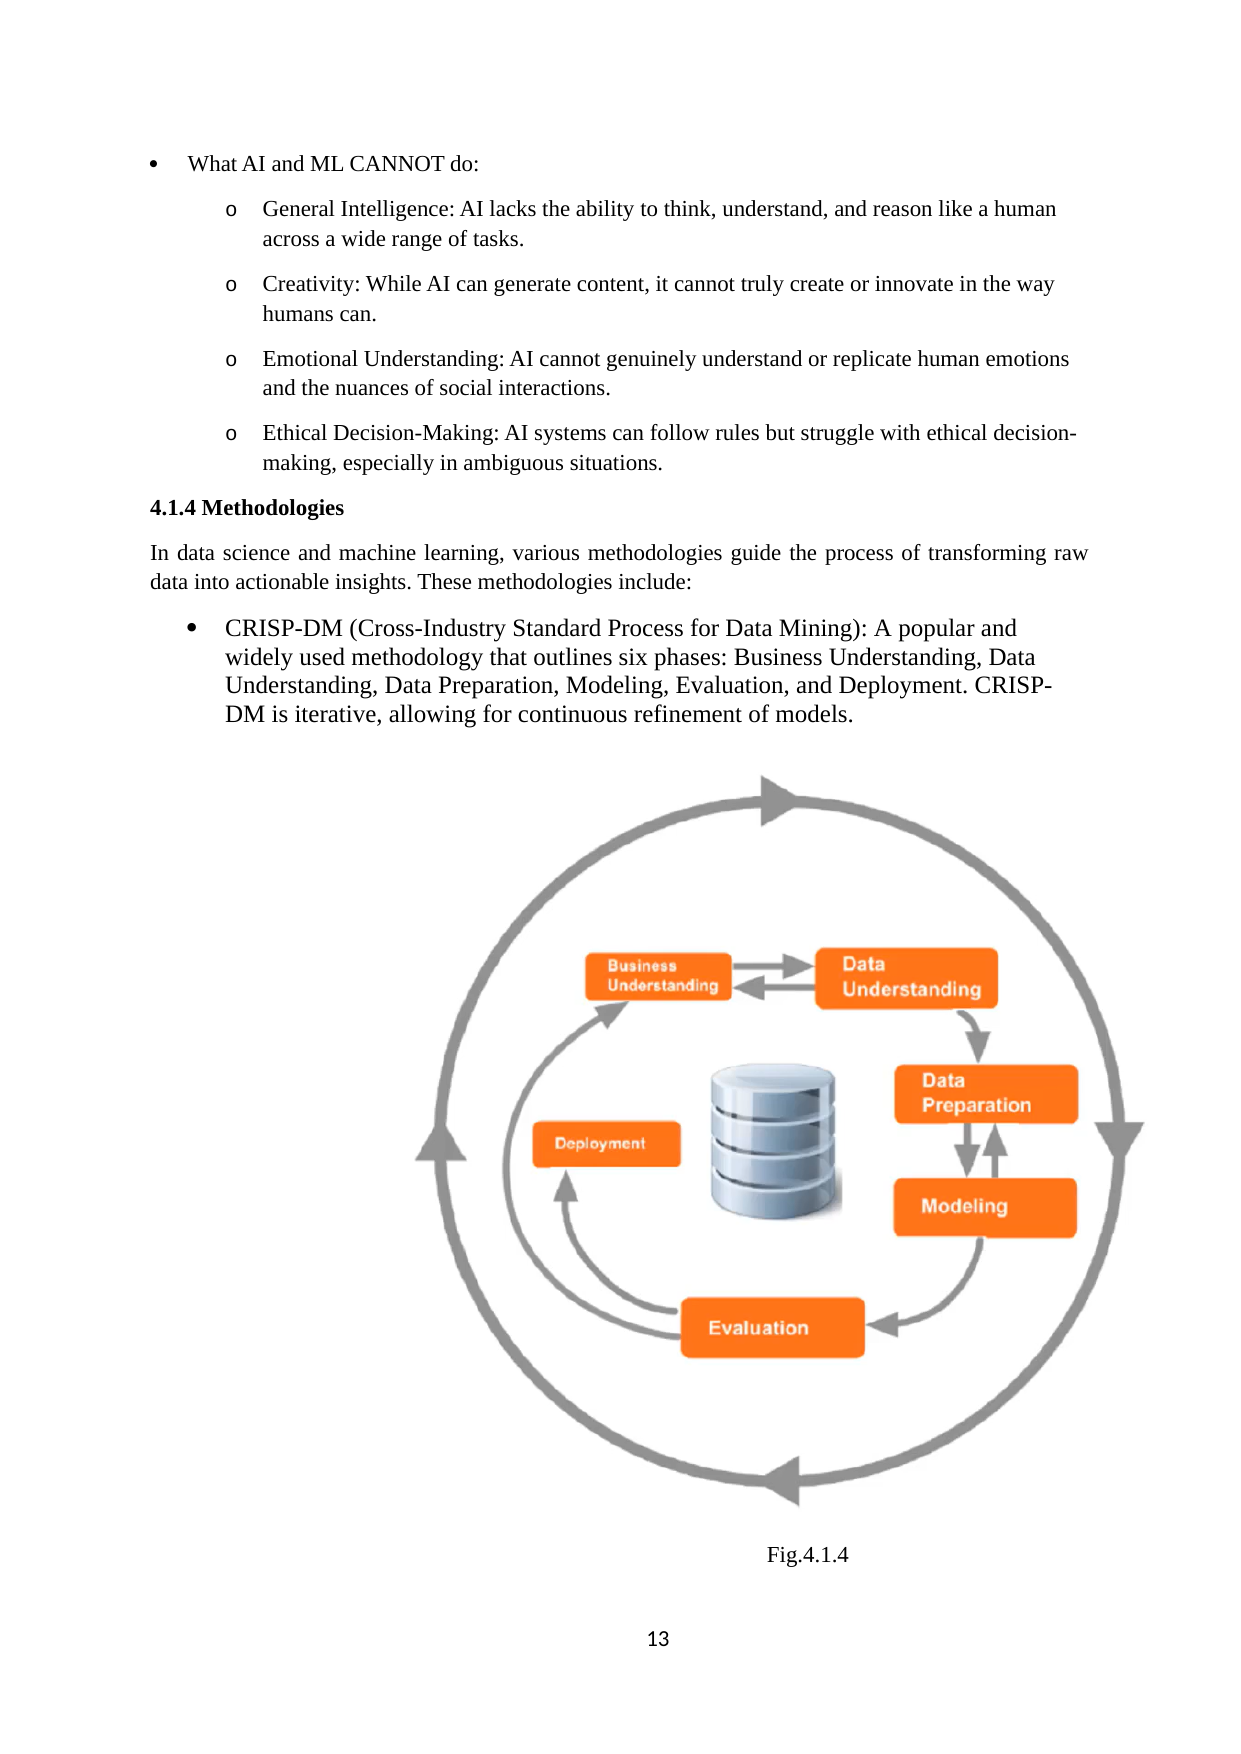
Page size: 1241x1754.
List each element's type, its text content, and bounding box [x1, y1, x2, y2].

text Fig.4.1.4 [450, 1541, 1090, 1568]
list Emotional Understanding: AI cannot genuinely understand or replicate human emotions and the nuances of social interactions. [225, 345, 1090, 401]
list CRISP-DM (Cross-Industry Standard Process for Data Mining): A popular and widely used methodology that outlines six phases: Business Understanding, Data Understanding, Data Preparation, Modeling, Evaluation, and Deployment. CRISP-DM is iterative, allowing for continuous refinement of models. [187, 613, 1090, 728]
list Creativity: While AI can generate content, it cannot truly create or innovate in the way humans can. [225, 270, 1090, 326]
text 4.1.4 Methodologies [150, 494, 1090, 521]
text In data science and machine learning, various methodologies guide the process of transforming raw data into actionable insights. These methodologies include: [150, 539, 1090, 594]
list Ethical Decision-Making: AI systems can follow rules but struggle with ethical decision-making, especially in ambiguous situations. [225, 419, 1090, 476]
picture [300, 744, 1241, 1523]
list What AI and ML CANNOT do: [150, 150, 1090, 176]
list General Intelligence: AI lacks the ability to think, understand, and reason like a human across a wide range of tasks. [225, 195, 1090, 251]
